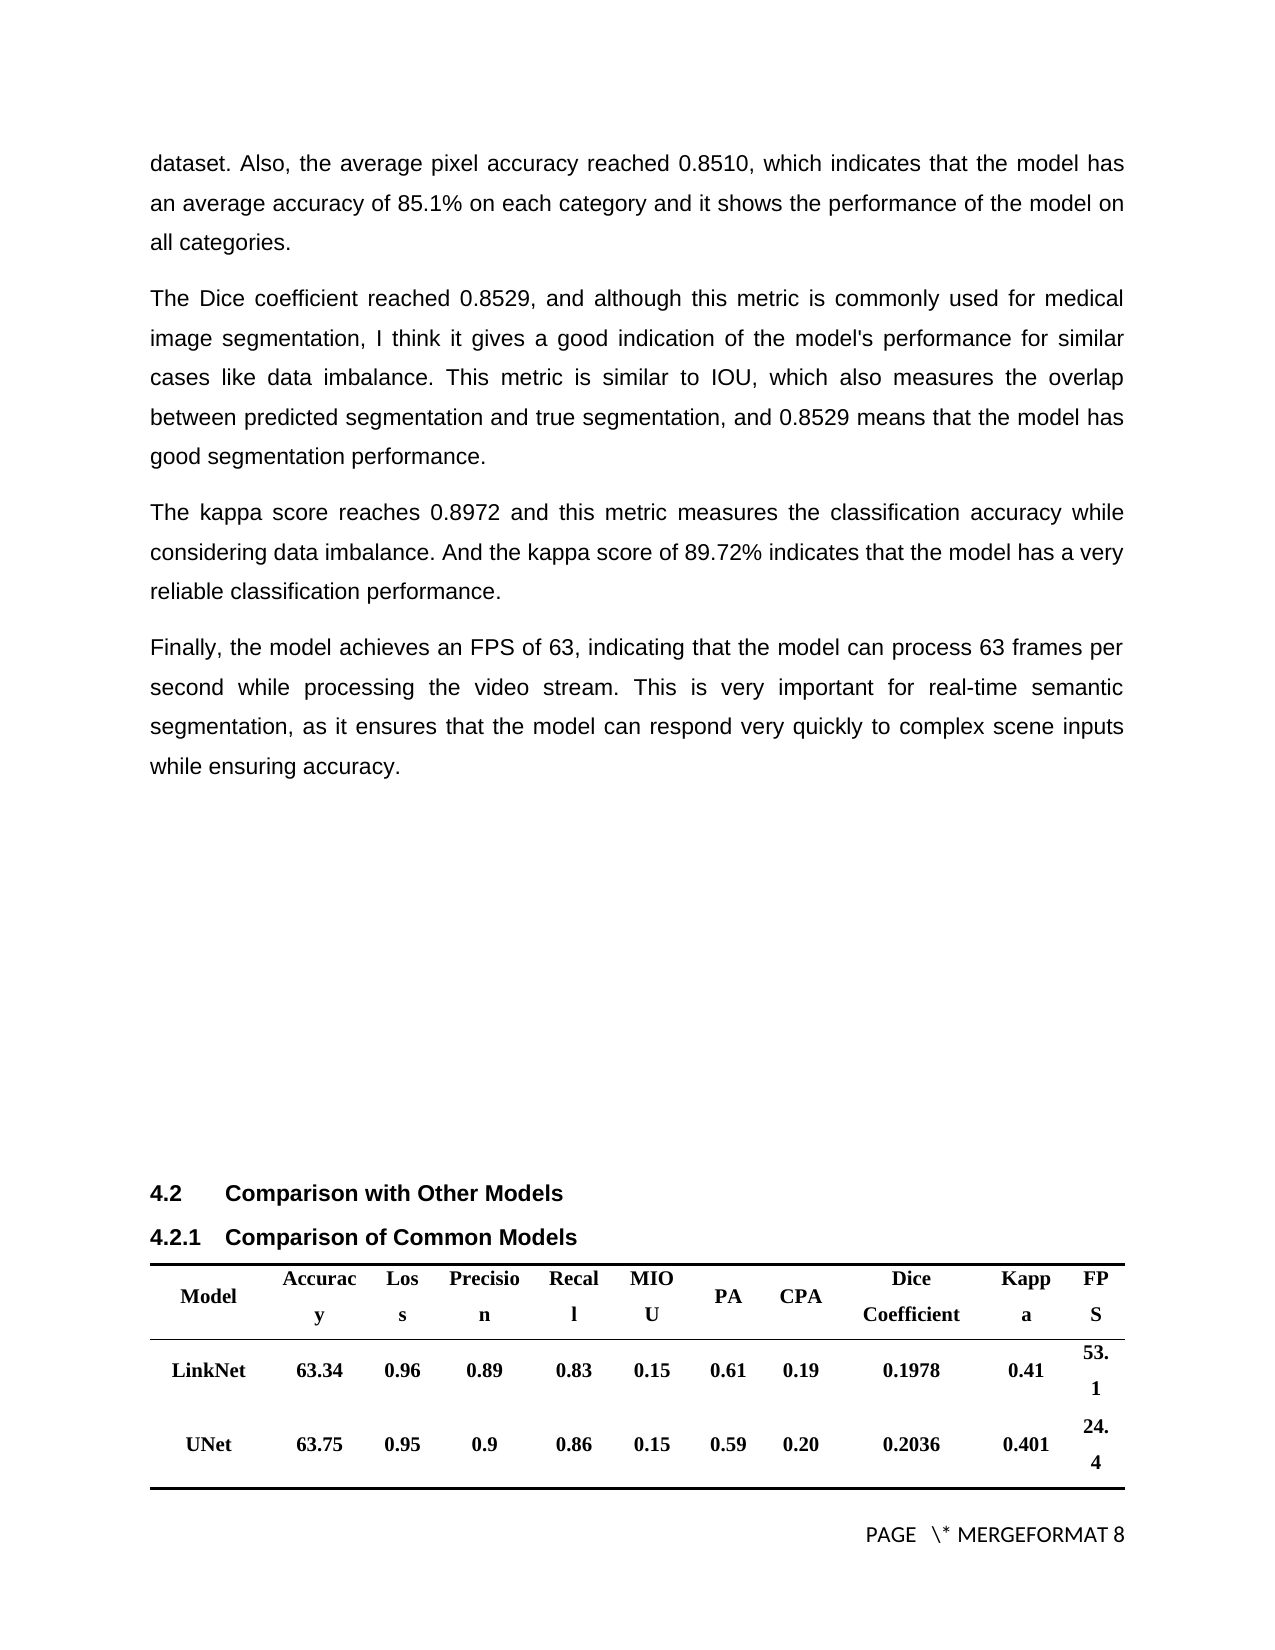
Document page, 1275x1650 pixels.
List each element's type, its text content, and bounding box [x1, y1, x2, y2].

table_cell 0.1978 [837, 1340, 986, 1413]
table_cell UNet [150, 1414, 267, 1487]
table_cell 24.4 [1067, 1414, 1125, 1487]
subtitle Comparison with Other Models [150, 1180, 1125, 1206]
table_cell 0.83 [536, 1340, 612, 1413]
table_header Precision [433, 1266, 536, 1339]
table_cell 0.41 [986, 1340, 1067, 1413]
table_header CPA [765, 1266, 837, 1339]
table_cell 0.9 [433, 1414, 536, 1487]
list The kappa score reaches 0.8972 and this metric measures the classification accuracy while considering data imbalance. And the kappa score of 89.72% indicates that the model has a very reliable classification performance. [150, 499, 1125, 604]
table_header FPS [1067, 1266, 1125, 1339]
table_header Loss [372, 1266, 433, 1339]
table_cell 0.95 [372, 1414, 433, 1487]
table_cell 0.2036 [837, 1414, 986, 1487]
table_cell 0.15 [612, 1414, 692, 1487]
table_header MIOU [612, 1266, 692, 1339]
table_cell 0.86 [536, 1414, 612, 1487]
table_header Accuracy [267, 1266, 372, 1339]
table_header Model [150, 1266, 267, 1339]
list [150, 150, 1125, 255]
table_cell 0.61 [692, 1340, 764, 1413]
table_cell 63.75 [267, 1414, 372, 1487]
table_header PA [692, 1266, 764, 1339]
table_cell 0.96 [372, 1340, 433, 1413]
table_cell 0.19 [765, 1340, 837, 1413]
table_cell 0.59 [692, 1414, 764, 1487]
subtitle Comparison of Common Models [150, 1223, 1125, 1250]
table_cell 0.89 [433, 1340, 536, 1413]
list Finally, the model achieves an FPS of 63, indicating that the model can process 63 frames per second while processing the video stream. This is very important for real-time semantic segmentation, as it ensures that the model can respond very quickly to complex scene inputs while ensuring accuracy. [150, 634, 1125, 779]
table_cell 63.34 [267, 1340, 372, 1413]
table_cell 53.1 [1067, 1340, 1125, 1413]
table_header Recall [536, 1266, 612, 1339]
table_cell 0.15 [612, 1340, 692, 1413]
table_cell 0.401 [986, 1414, 1067, 1487]
table_cell LinkNet [150, 1340, 267, 1413]
table_header Dice Coefficient [837, 1266, 986, 1339]
table_header Kappa [986, 1266, 1067, 1339]
list The Dice coefficient reached 0.8529, and although this metric is commonly used for medical image segmentation, I think it gives a good indication of the model's performance for similar cases like data imbalance. This metric is similar to IOU, which also measures the overlap between predicted segmentation and true segmentation, and 0.8529 means that the model has good segmentation performance. [150, 285, 1125, 469]
table_cell 0.20 [765, 1414, 837, 1487]
